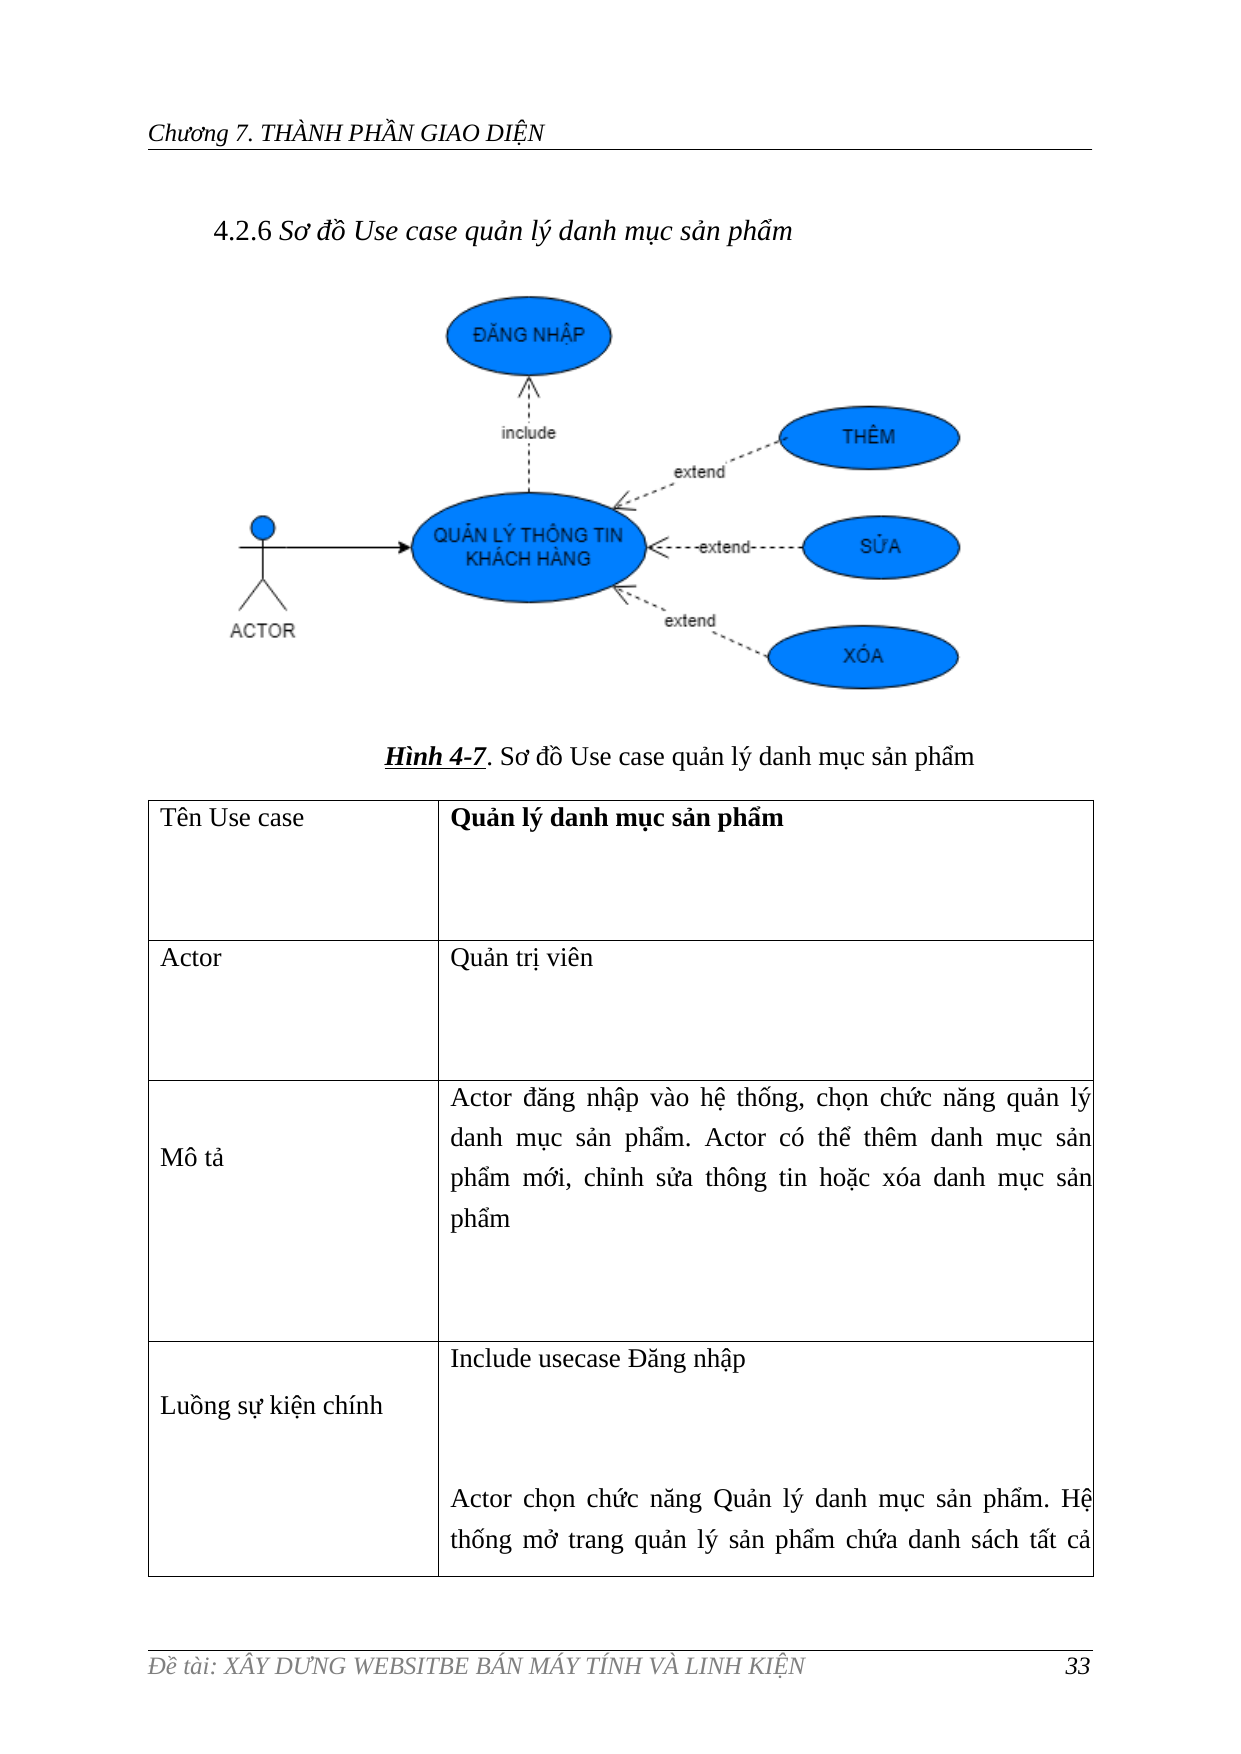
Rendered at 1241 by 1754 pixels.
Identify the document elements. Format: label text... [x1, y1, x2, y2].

picture [206, 273, 984, 713]
text Hình 4-7. Sơ đồ Use case quản lý danh mục sản phẩm [355, 741, 1092, 772]
table_cell Quản trị viên [439, 941, 1093, 1080]
subtitle Sơ đồ Use case quản lý danh mục sản phẩm [213, 207, 1092, 248]
table_cell Actor [149, 941, 438, 1080]
table_cell Luồng sự kiện chính [149, 1342, 438, 1576]
table_header Tên Use case [149, 801, 438, 940]
table_cell Actor đăng nhập vào hệ thống, chọn chức năng quản lý danh mục sản phẩm. Actor có thể thêm danh mục sản phẩm mới, chỉnh sửa thông tin hoặc xóa danh mục sản phẩm [439, 1081, 1093, 1341]
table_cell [439, 1342, 1093, 1576]
table_cell Mô tả [149, 1081, 438, 1341]
table_header Quản lý danh mục sản phẩm [439, 801, 1093, 940]
